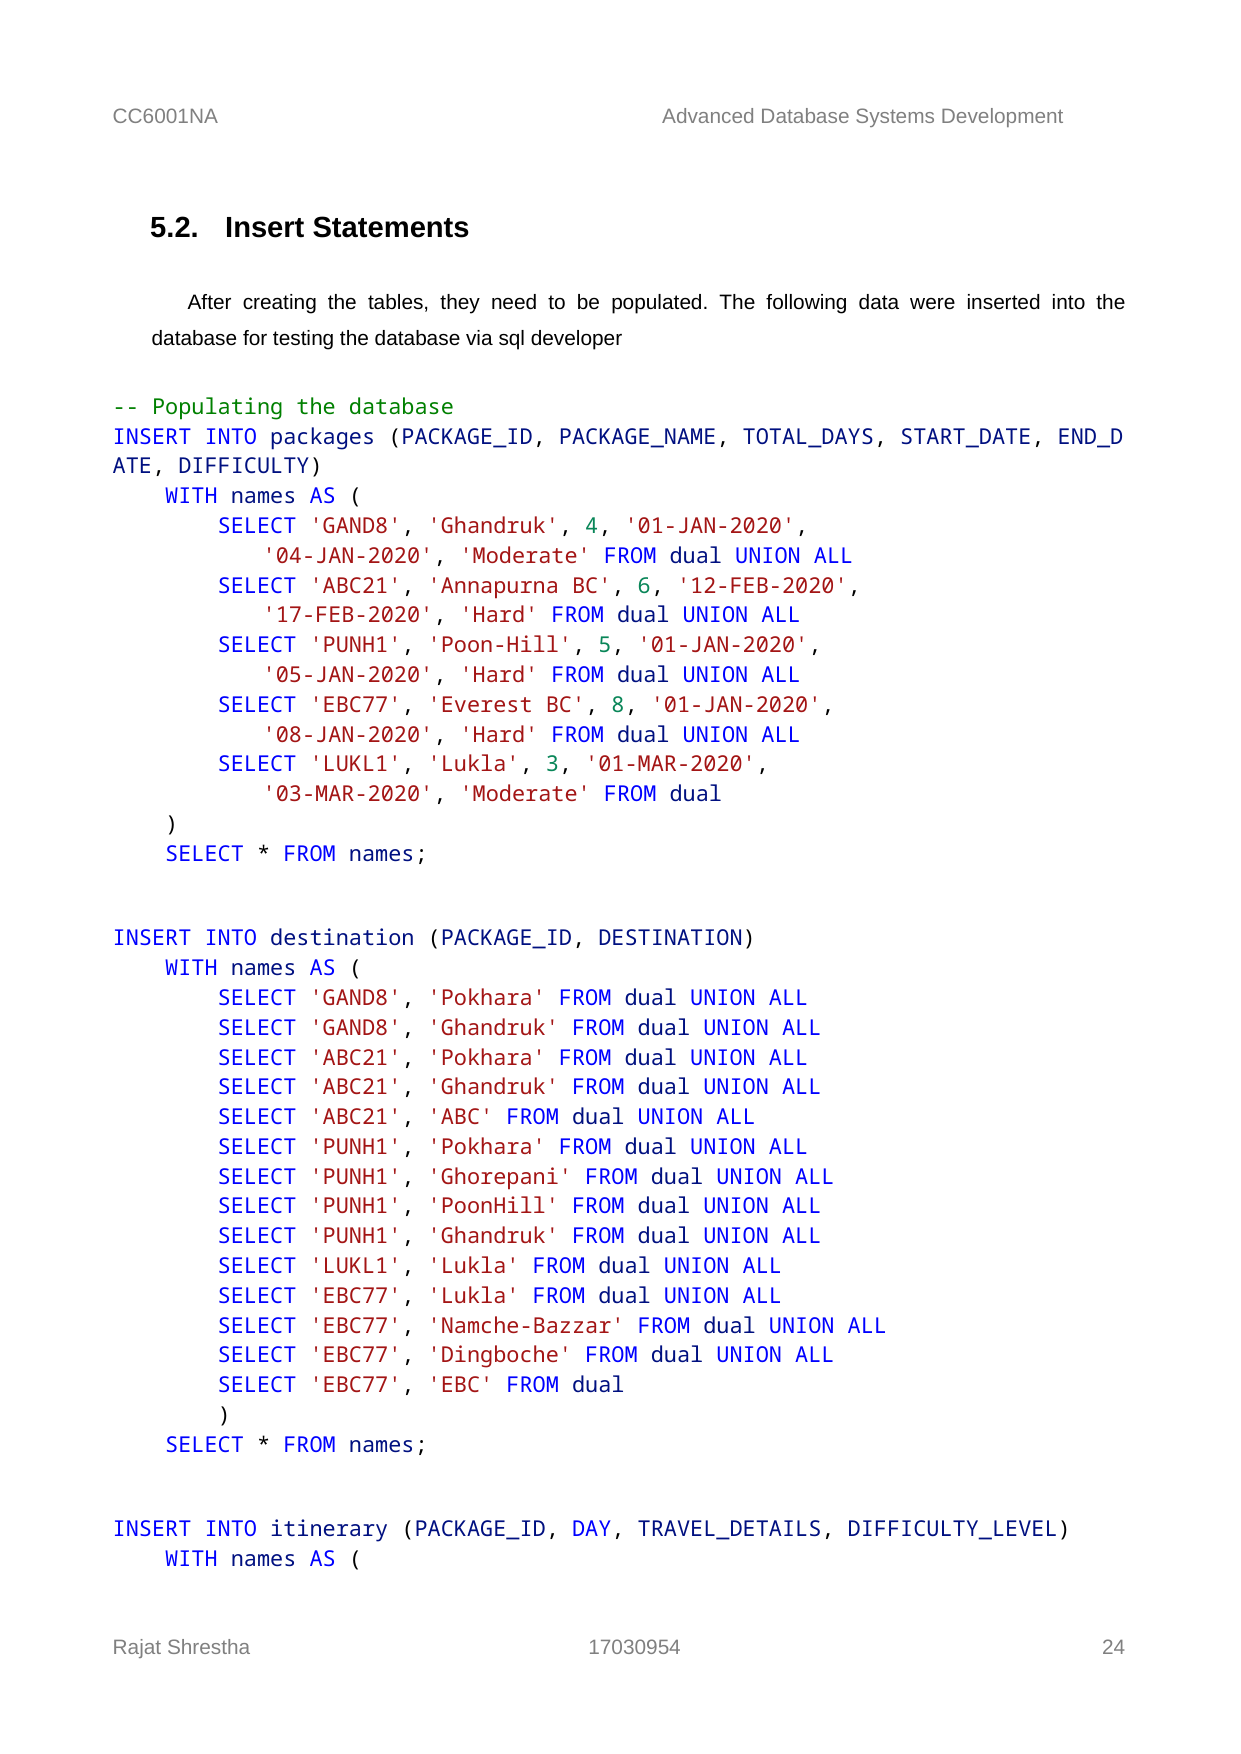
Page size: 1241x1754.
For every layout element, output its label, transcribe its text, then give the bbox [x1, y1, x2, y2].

text WITH names AS ( [112, 1543, 1128, 1573]
text SELECT 'LUKL1', 'Lukla' FROM dual UNION ALL [112, 1250, 1128, 1280]
text INSERT INTO destination (PACKAGE_ID, DESTINATION) [112, 922, 1128, 952]
text SELECT 'ABC21', 'Pokhara' FROM dual UNION ALL [112, 1042, 1128, 1071]
text '03-MAR-2020', 'Moderate' FROM dual [187, 778, 1128, 808]
text ) [112, 1399, 1128, 1429]
text SELECT 'ABC21', 'Ghandruk' FROM dual UNION ALL [112, 1071, 1128, 1101]
text SELECT 'EBC77', 'Dingboche' FROM dual UNION ALL [112, 1339, 1128, 1369]
text '08-JAN-2020', 'Hard' FROM dual UNION ALL [187, 719, 1128, 748]
text SELECT * FROM names; [112, 838, 1128, 868]
text SELECT 'EBC77', 'Namche-Bazzar' FROM dual UNION ALL [112, 1310, 1128, 1339]
text SELECT 'PUNH1', 'Ghorepani' FROM dual UNION ALL [112, 1161, 1128, 1191]
text ) [112, 808, 1128, 838]
text '17-FEB-2020', 'Hard' FROM dual UNION ALL [187, 599, 1128, 629]
text SELECT 'ABC21', 'ABC' FROM dual UNION ALL [112, 1101, 1128, 1131]
subtitle Insert Statements [150, 210, 1128, 244]
text SELECT * FROM names; [112, 1429, 1128, 1459]
text SELECT 'PUNH1', 'Poon-Hill', 5, '01-JAN-2020', [112, 629, 1128, 659]
text INSERT INTO packages (PACKAGE_ID, PACKAGE_NAME, TOTAL_DAYS, START_DATE, END_DATE, DIFFICULTY) [112, 421, 1128, 480]
text -- Populating the database [112, 391, 1128, 421]
text SELECT 'PUNH1', 'Pokhara' FROM dual UNION ALL [112, 1131, 1128, 1161]
text SELECT 'PUNH1', 'Ghandruk' FROM dual UNION ALL [112, 1220, 1128, 1250]
text SELECT 'PUNH1', 'PoonHill' FROM dual UNION ALL [112, 1191, 1128, 1220]
text SELECT 'EBC77', 'EBC' FROM dual [112, 1369, 1128, 1399]
text SELECT 'ABC21', 'Annapurna BC', 6, '12-FEB-2020', [112, 570, 1128, 599]
text SELECT 'EBC77', 'Lukla' FROM dual UNION ALL [112, 1280, 1128, 1310]
text After creating the tables, they need to be populated. The following data were inserted into the database for testing the database via sql developer [151, 290, 1128, 350]
text '04-JAN-2020', 'Moderate' FROM dual UNION ALL [187, 540, 1128, 570]
text '05-JAN-2020', 'Hard' FROM dual UNION ALL [187, 659, 1128, 689]
text SELECT 'GAND8', 'Ghandruk', 4, '01-JAN-2020', [112, 510, 1128, 540]
text INSERT INTO itinerary (PACKAGE_ID, DAY, TRAVEL_DETAILS, DIFFICULTY_LEVEL) [112, 1513, 1128, 1543]
text SELECT 'GAND8', 'Pokhara' FROM dual UNION ALL [112, 982, 1128, 1012]
text WITH names AS ( [112, 480, 1128, 510]
text SELECT 'GAND8', 'Ghandruk' FROM dual UNION ALL [112, 1012, 1128, 1042]
text SELECT 'LUKL1', 'Lukla', 3, '01-MAR-2020', [112, 748, 1128, 778]
text SELECT 'EBC77', 'Everest BC', 8, '01-JAN-2020', [112, 689, 1128, 719]
text WITH names AS ( [112, 952, 1128, 982]
